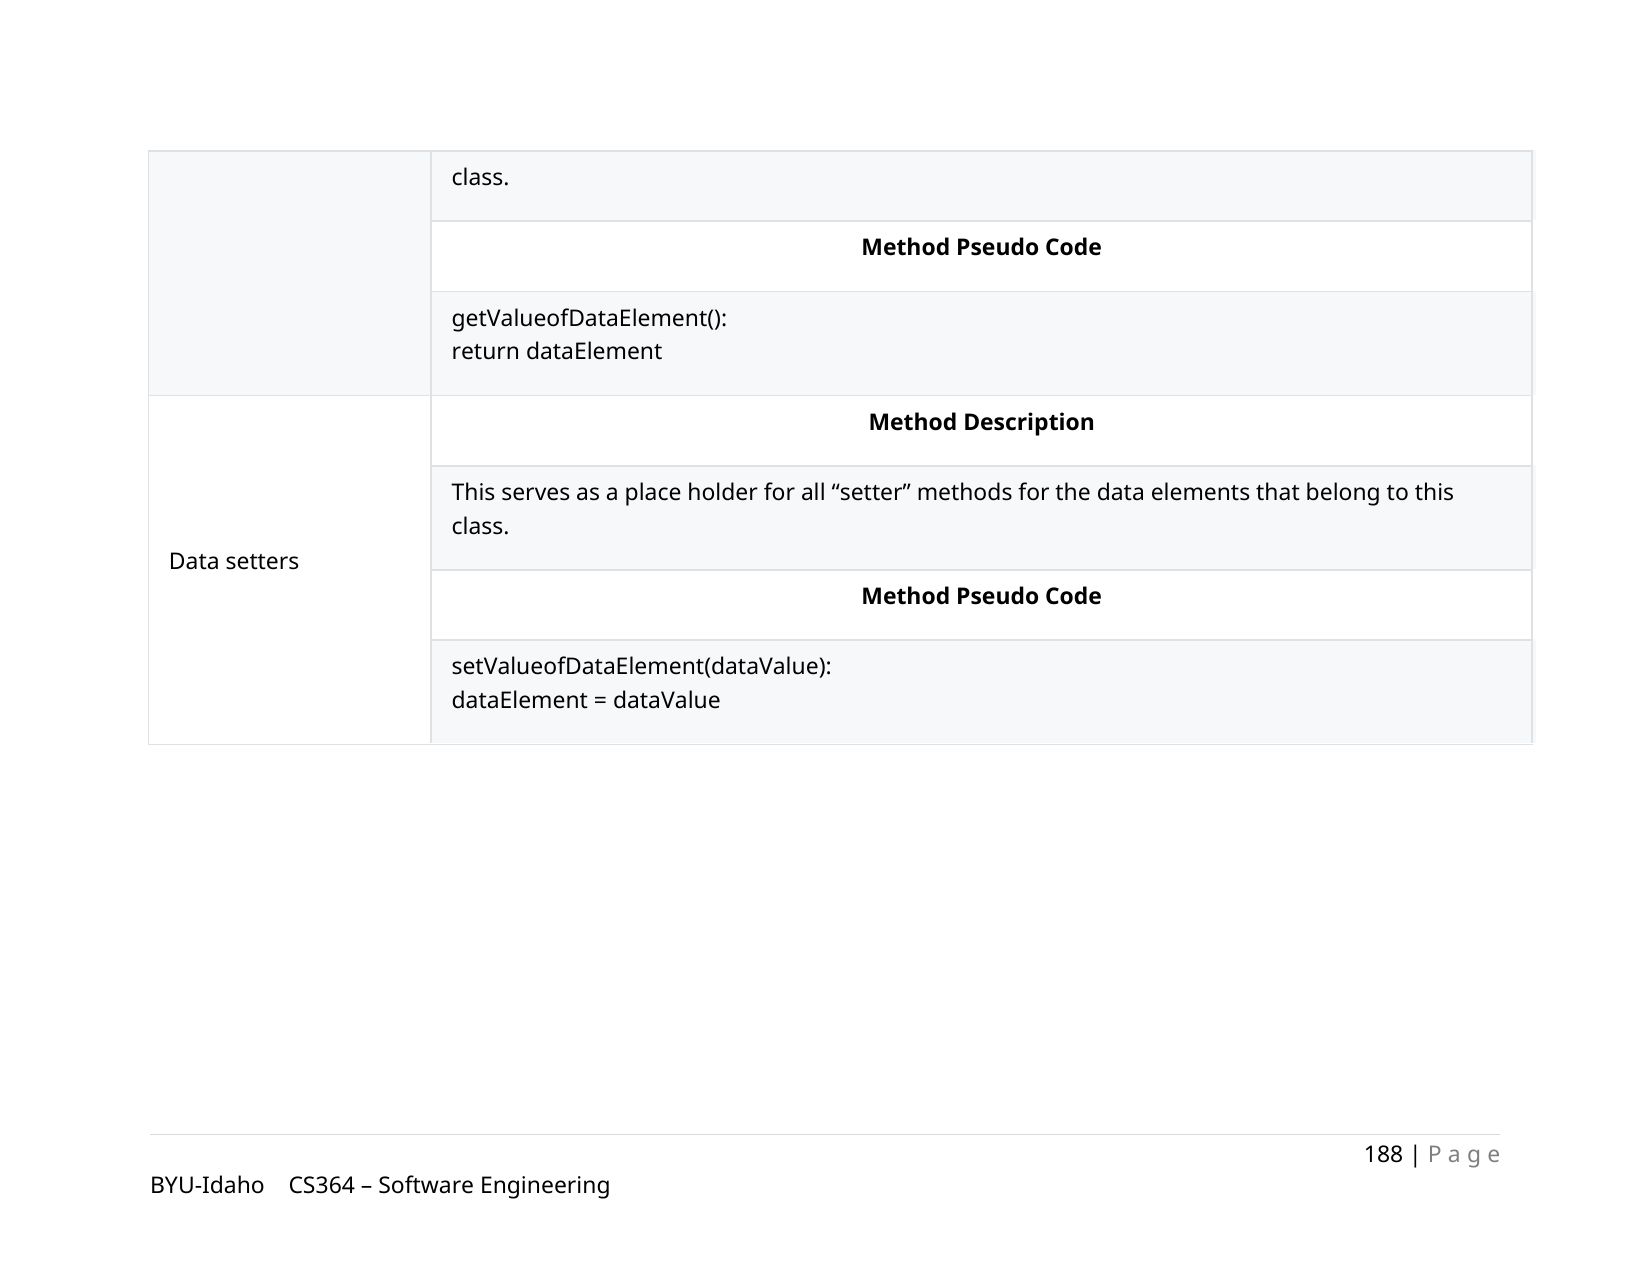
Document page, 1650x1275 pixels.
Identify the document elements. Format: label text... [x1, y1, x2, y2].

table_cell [432, 152, 1531, 220]
table_cell getValueofDataElement(): return dataElement [432, 292, 1531, 395]
table_cell setValueofDataElement(dataValue): dataElement = dataValue [432, 641, 1531, 743]
table_cell Data setters [149, 396, 430, 743]
table_cell Method Pseudo Code [432, 571, 1531, 639]
table_cell Method Description [432, 396, 1531, 465]
table_cell This serves as a place holder for all “setter” methods for the data elements that belong to this class. [432, 467, 1531, 569]
table_cell Method Pseudo Code [432, 222, 1531, 291]
